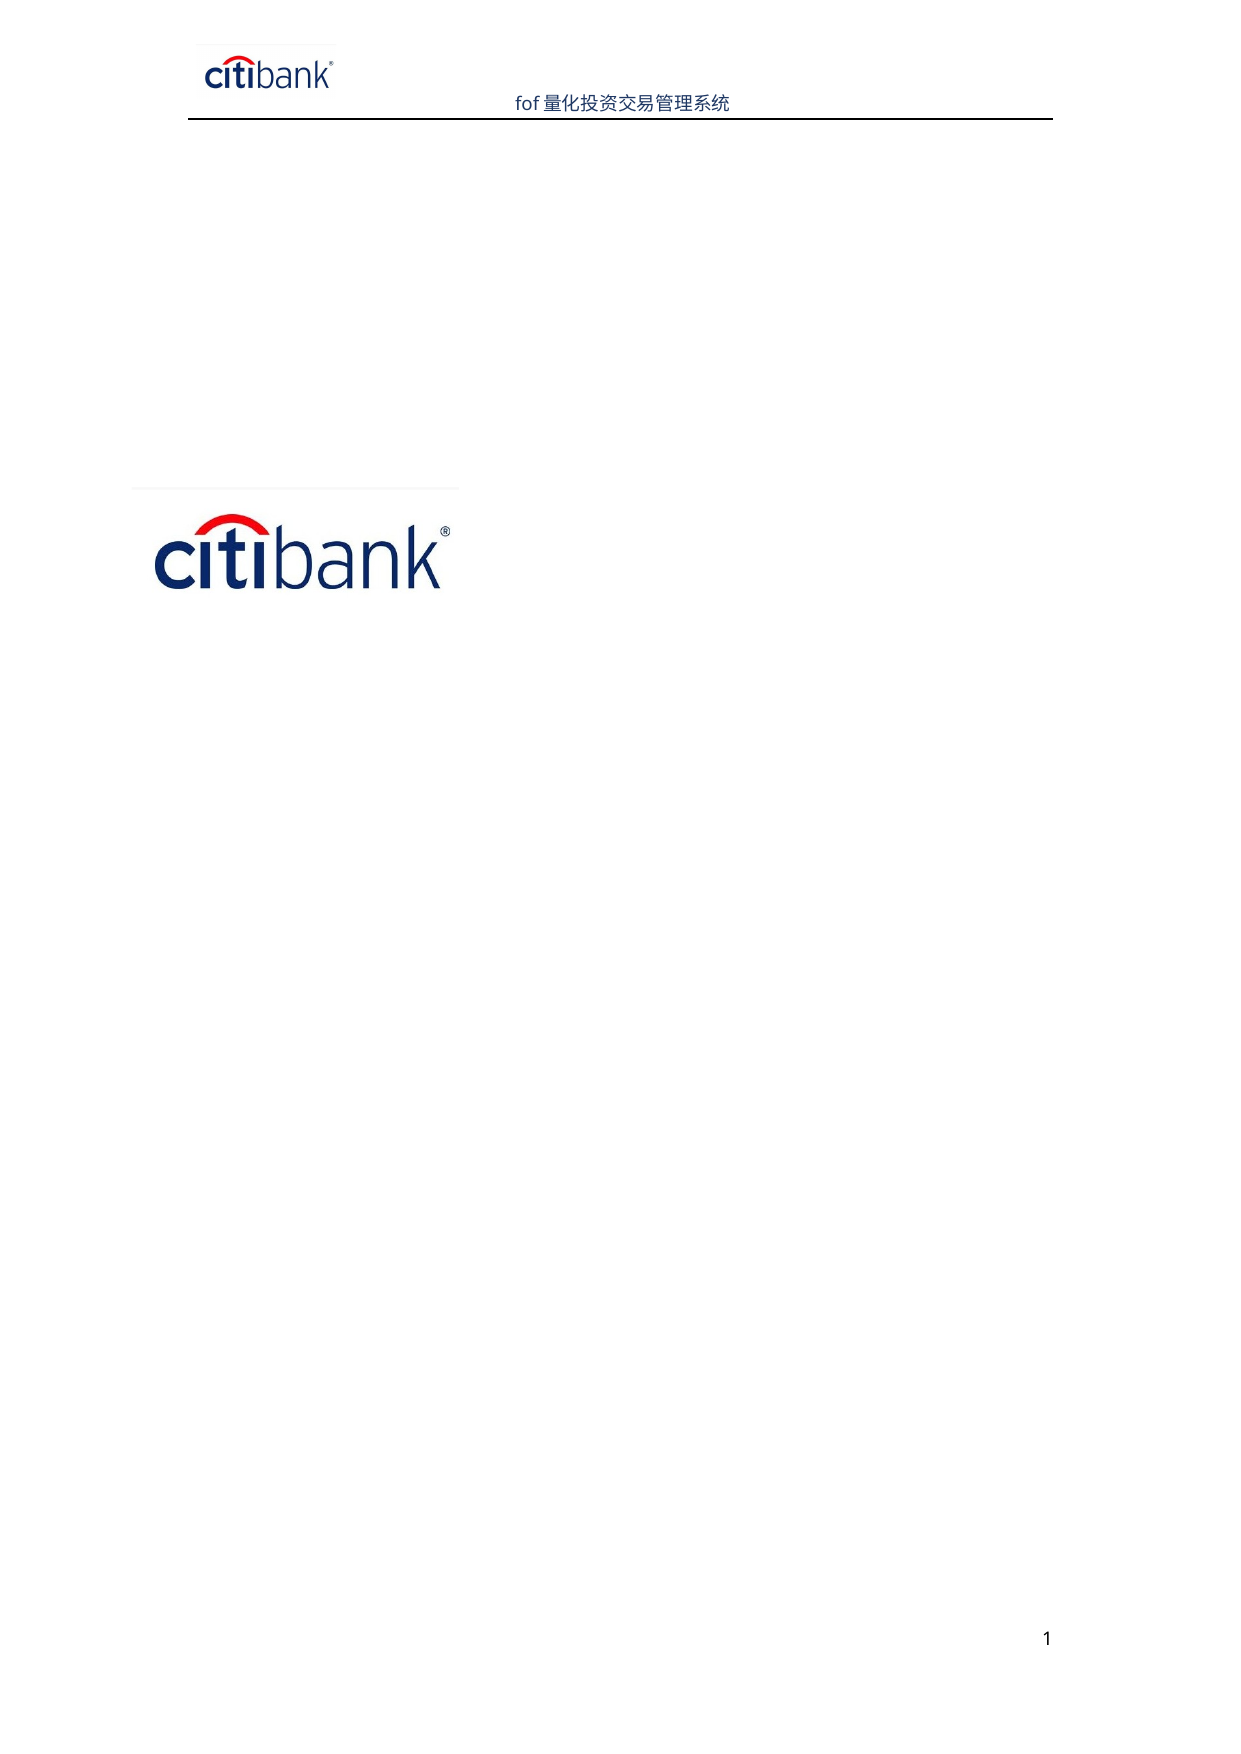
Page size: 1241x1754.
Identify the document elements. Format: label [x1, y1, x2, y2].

picture [195, 44, 337, 99]
picture [131, 487, 459, 614]
